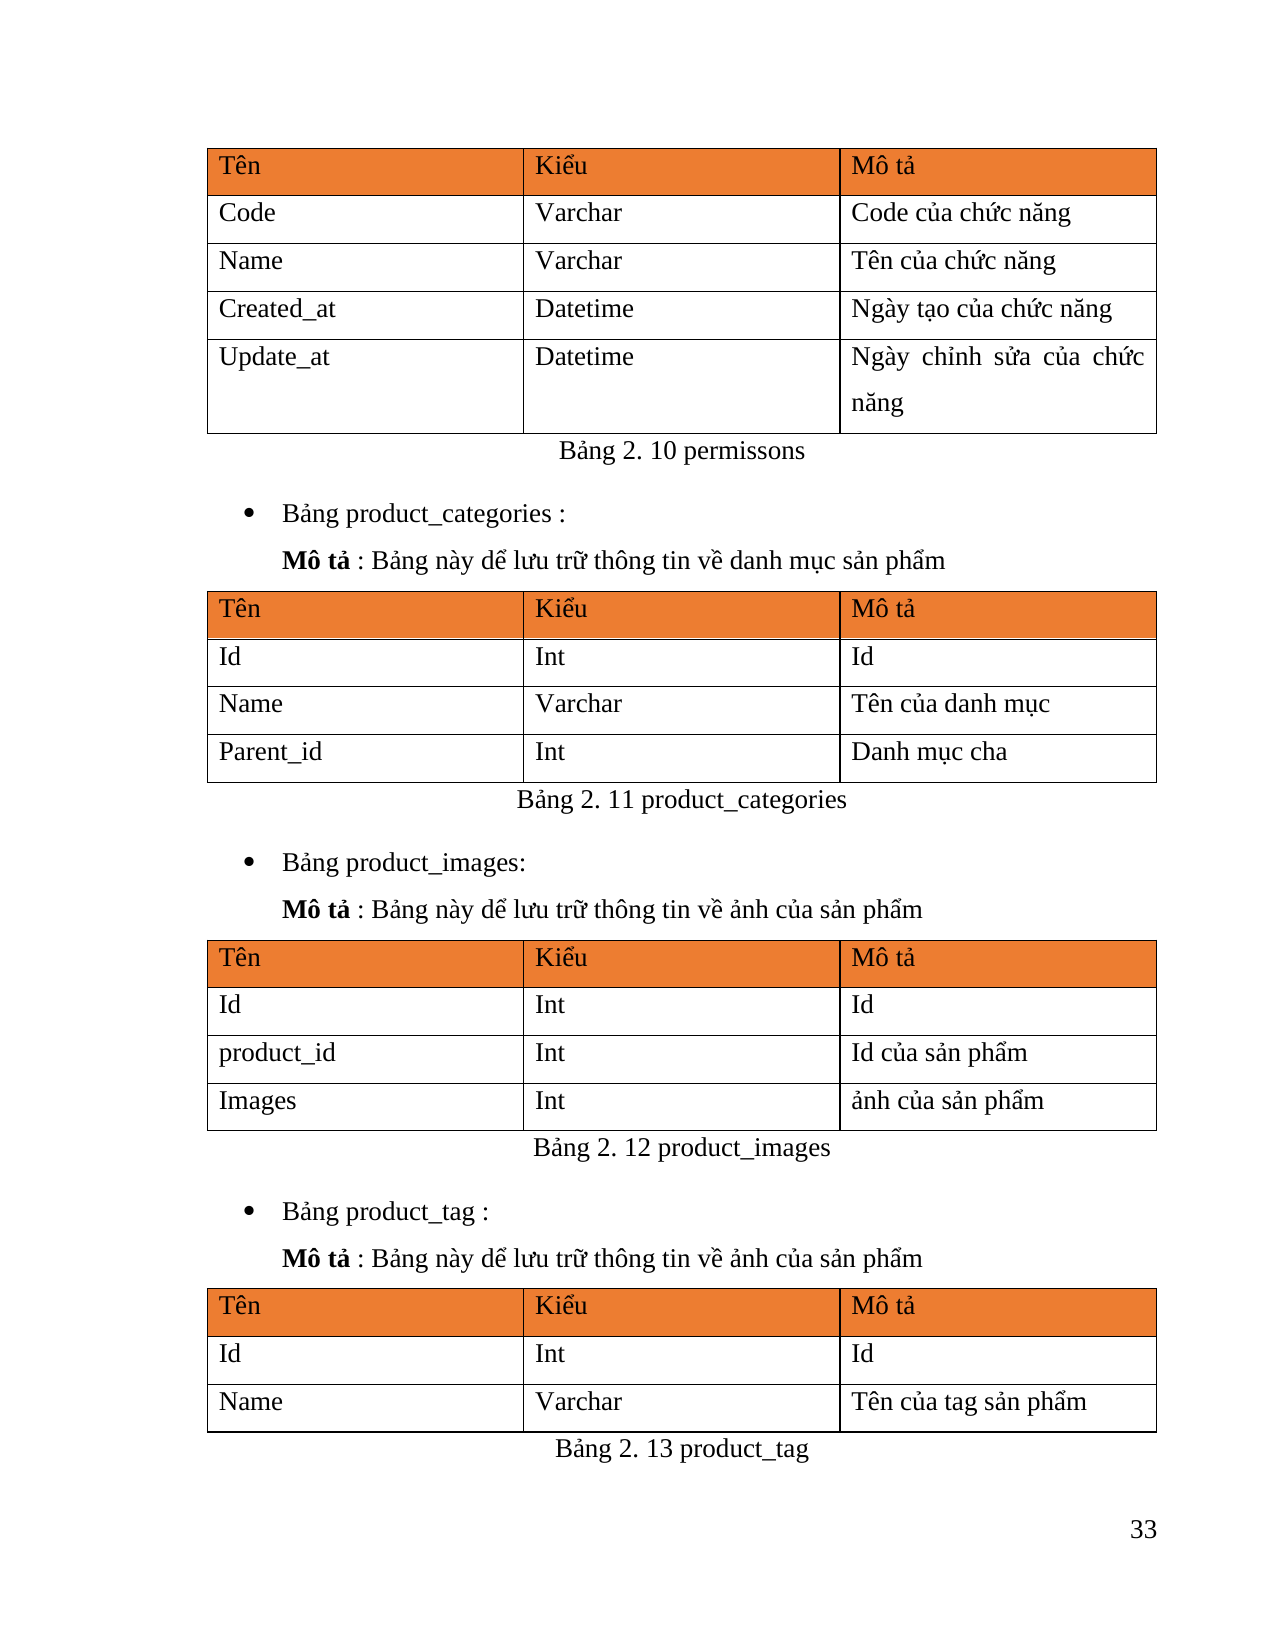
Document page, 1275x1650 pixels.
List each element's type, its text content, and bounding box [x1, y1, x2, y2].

table_cell Images [208, 1084, 523, 1130]
table_cell Danh mục cha [841, 735, 1156, 782]
table_cell Created_at [208, 292, 523, 338]
table_cell Id [208, 1337, 523, 1384]
table_cell Int [524, 988, 839, 1035]
table_cell Id [208, 988, 523, 1035]
table_cell Code của chức năng [841, 196, 1156, 243]
table_cell Varchar [524, 196, 839, 243]
list Bảng product_categories : [244, 497, 1157, 528]
table_cell Tên của danh mục [841, 687, 1156, 734]
table_cell Varchar [524, 1385, 839, 1431]
table_header Kiểu [524, 941, 839, 987]
table_header Tên [208, 592, 523, 638]
table_header Tên [208, 941, 523, 987]
table_cell Tên của tag sản phẩm [841, 1385, 1156, 1431]
text Mô tả : Bảng này dể lưu trữ thông tin về danh mục sản phẩm [207, 544, 1157, 575]
table_cell Id của sản phẩm [841, 1036, 1156, 1083]
text Mô tả : Bảng này dể lưu trữ thông tin về ảnh của sản phẩm [207, 1242, 1157, 1273]
table_cell Ngày chỉnh sửa của chức năng [841, 340, 1156, 433]
table_cell Id [841, 1337, 1156, 1384]
table_cell Id [841, 988, 1156, 1035]
table_cell Parent_id [208, 735, 523, 782]
table_cell Int [524, 640, 839, 686]
table_cell Int [524, 735, 839, 782]
table_header Kiểu [524, 149, 839, 195]
table_header Mô tả [841, 1289, 1156, 1336]
table_cell Varchar [524, 244, 839, 291]
table_header Mô tả [841, 941, 1156, 987]
table_header Kiểu [524, 592, 839, 638]
table_cell Id [841, 640, 1156, 686]
text Mô tả : Bảng này dể lưu trữ thông tin về ảnh của sản phẩm [207, 893, 1157, 924]
table_cell ảnh của sản phẩm [841, 1084, 1156, 1130]
table_header Mô tả [841, 149, 1156, 195]
table_header Tên [208, 149, 523, 195]
table_cell Name [208, 687, 523, 734]
table_cell Name [208, 244, 523, 291]
table_cell Code [208, 196, 523, 243]
table_cell Int [524, 1036, 839, 1083]
list Bảng product_images: [244, 846, 1157, 877]
table_cell Name [208, 1385, 523, 1431]
table_header Tên [208, 1289, 523, 1336]
table_cell Tên của chức năng [841, 244, 1156, 291]
table_cell Int [524, 1084, 839, 1130]
table_cell Varchar [524, 687, 839, 734]
table_cell Int [524, 1337, 839, 1384]
table_cell Datetime [524, 292, 839, 338]
table_cell Datetime [524, 340, 839, 433]
list Bảng product_tag : [244, 1195, 1157, 1226]
table_header Kiểu [524, 1289, 839, 1336]
table_cell Id [208, 640, 523, 686]
table_cell product_id [208, 1036, 523, 1083]
table_header Mô tả [841, 592, 1156, 638]
table_cell Ngày tạo của chức năng [841, 292, 1156, 338]
table_cell Update_at [208, 340, 523, 433]
